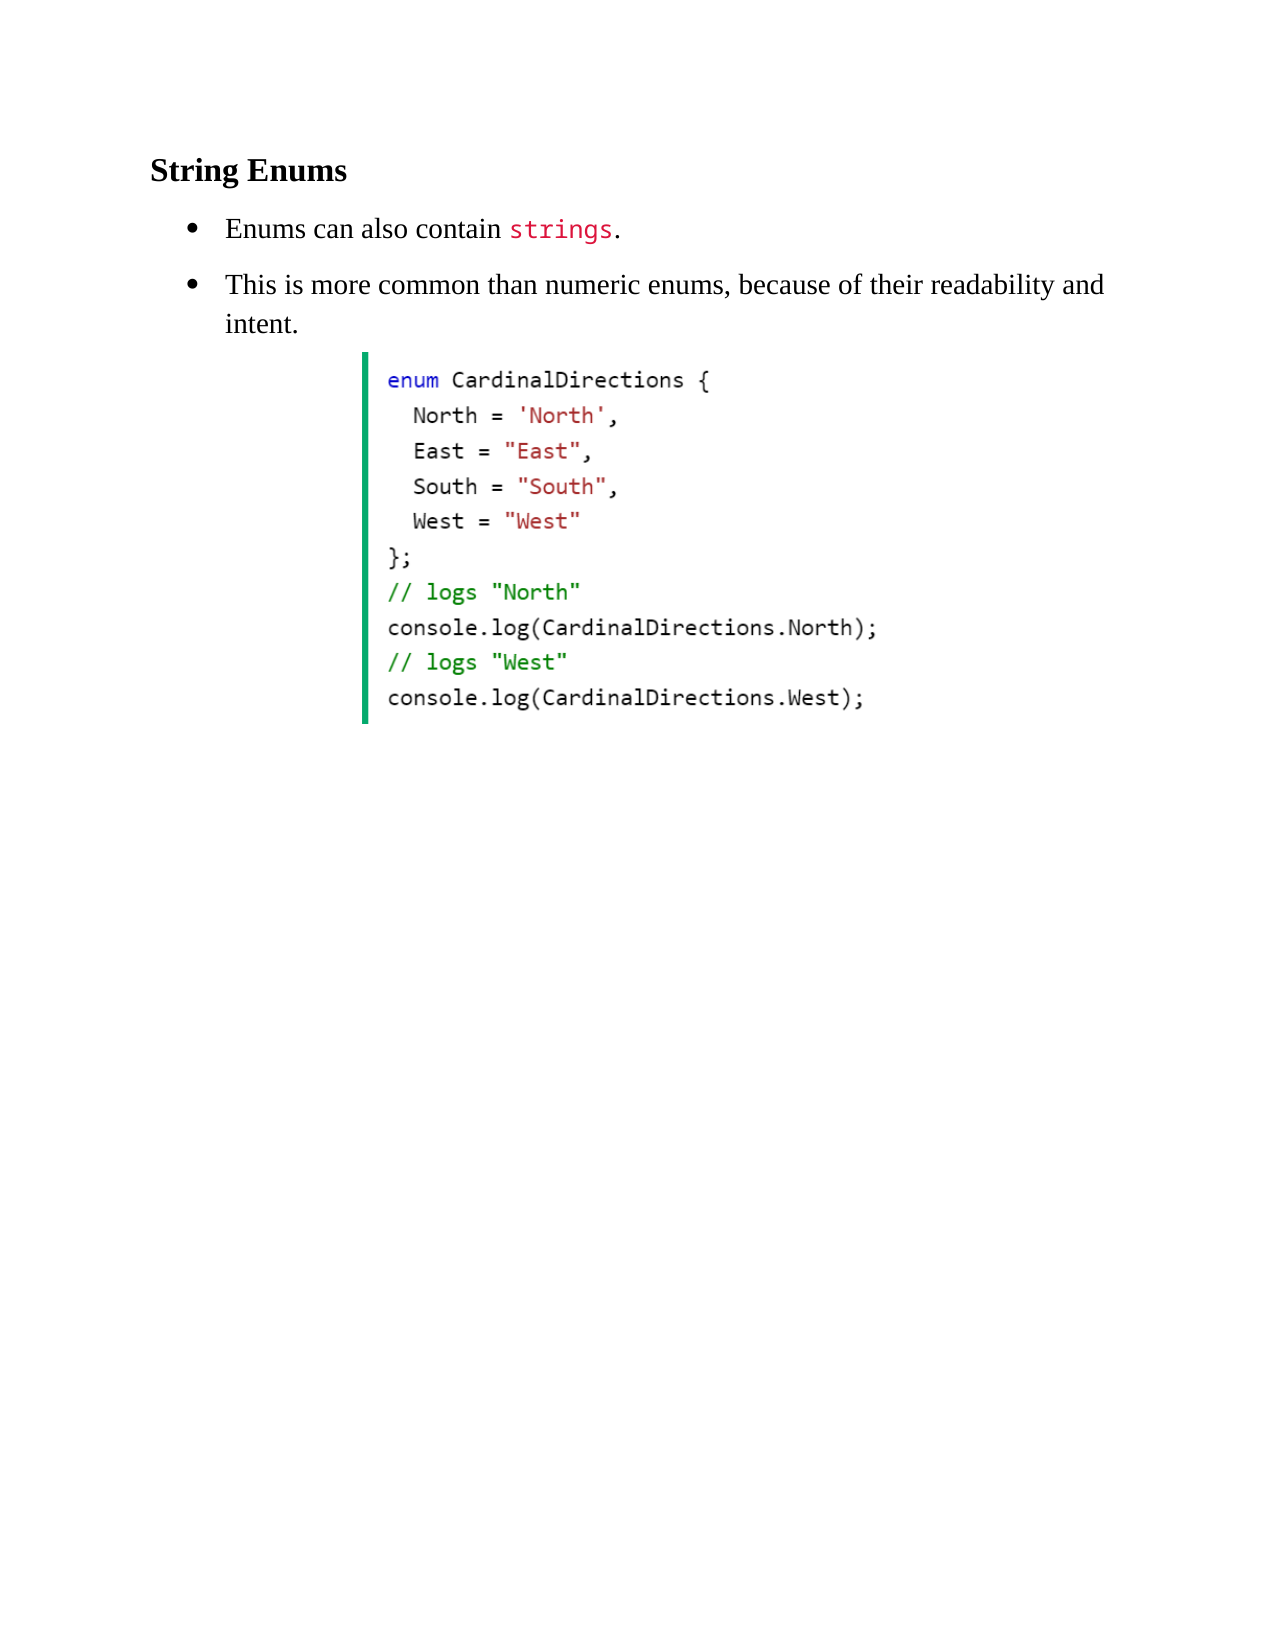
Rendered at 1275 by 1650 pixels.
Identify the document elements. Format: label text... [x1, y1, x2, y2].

subtitle String Enums [150, 150, 1125, 188]
subtitle This is more common than numeric enums, because of their readability and intent. [187, 267, 1125, 339]
picture [362, 352, 913, 724]
subtitle Enums can also contain strings. [187, 211, 1125, 245]
